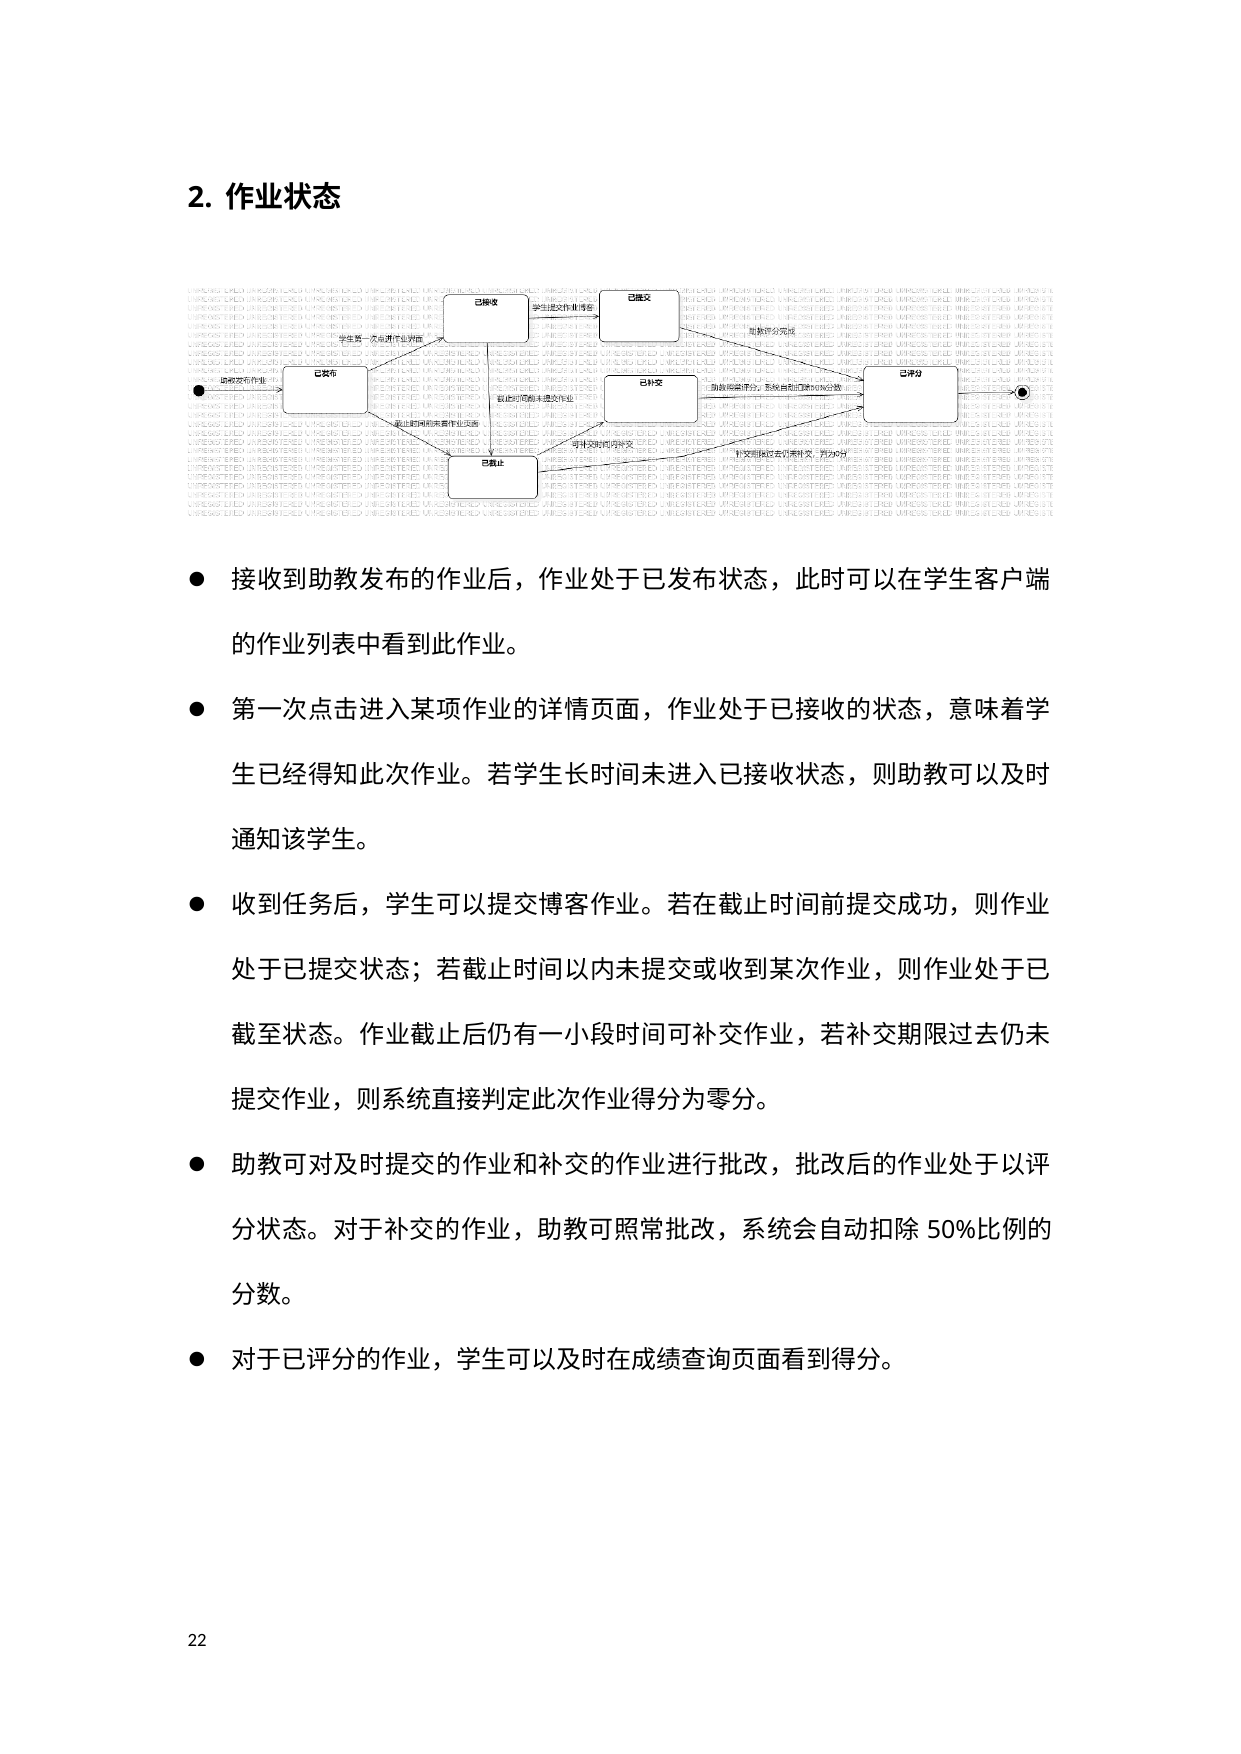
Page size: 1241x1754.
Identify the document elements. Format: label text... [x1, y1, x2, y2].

list 接收到助教发布的作业后，作业处于已发布状态，此时可以在学生客户端的作业列表中看到此作业。 [187, 545, 1053, 675]
list 助教可对及时提交的作业和补交的作业进行批改，批改后的作业处于以评分状态。对于补交的作业，助教可照常批改，系统会自动扣除50%比例的分数。 [187, 1130, 1053, 1325]
subtitle 作业状态 [187, 162, 1053, 227]
list 第一次点击进入某项作业的详情页面，作业处于已接收的状态，意味着学生已经得知此次作业。若学生长时间未进入已接收状态，则助教可以及时通知该学生。 [187, 675, 1053, 870]
picture [187, 285, 1053, 522]
list 收到任务后，学生可以提交博客作业。若在截止时间前提交成功，则作业处于已提交状态；若截止时间以内未提交或收到某次作业，则作业处于已截至状态。作业截止后仍有一小段时间可补交作业，若补交期限过去仍未提交作业，则系统直接判定此次作业得分为零分。 [187, 870, 1053, 1130]
list 对于已评分的作业，学生可以及时在成绩查询页面看到得分。 [187, 1325, 1053, 1390]
